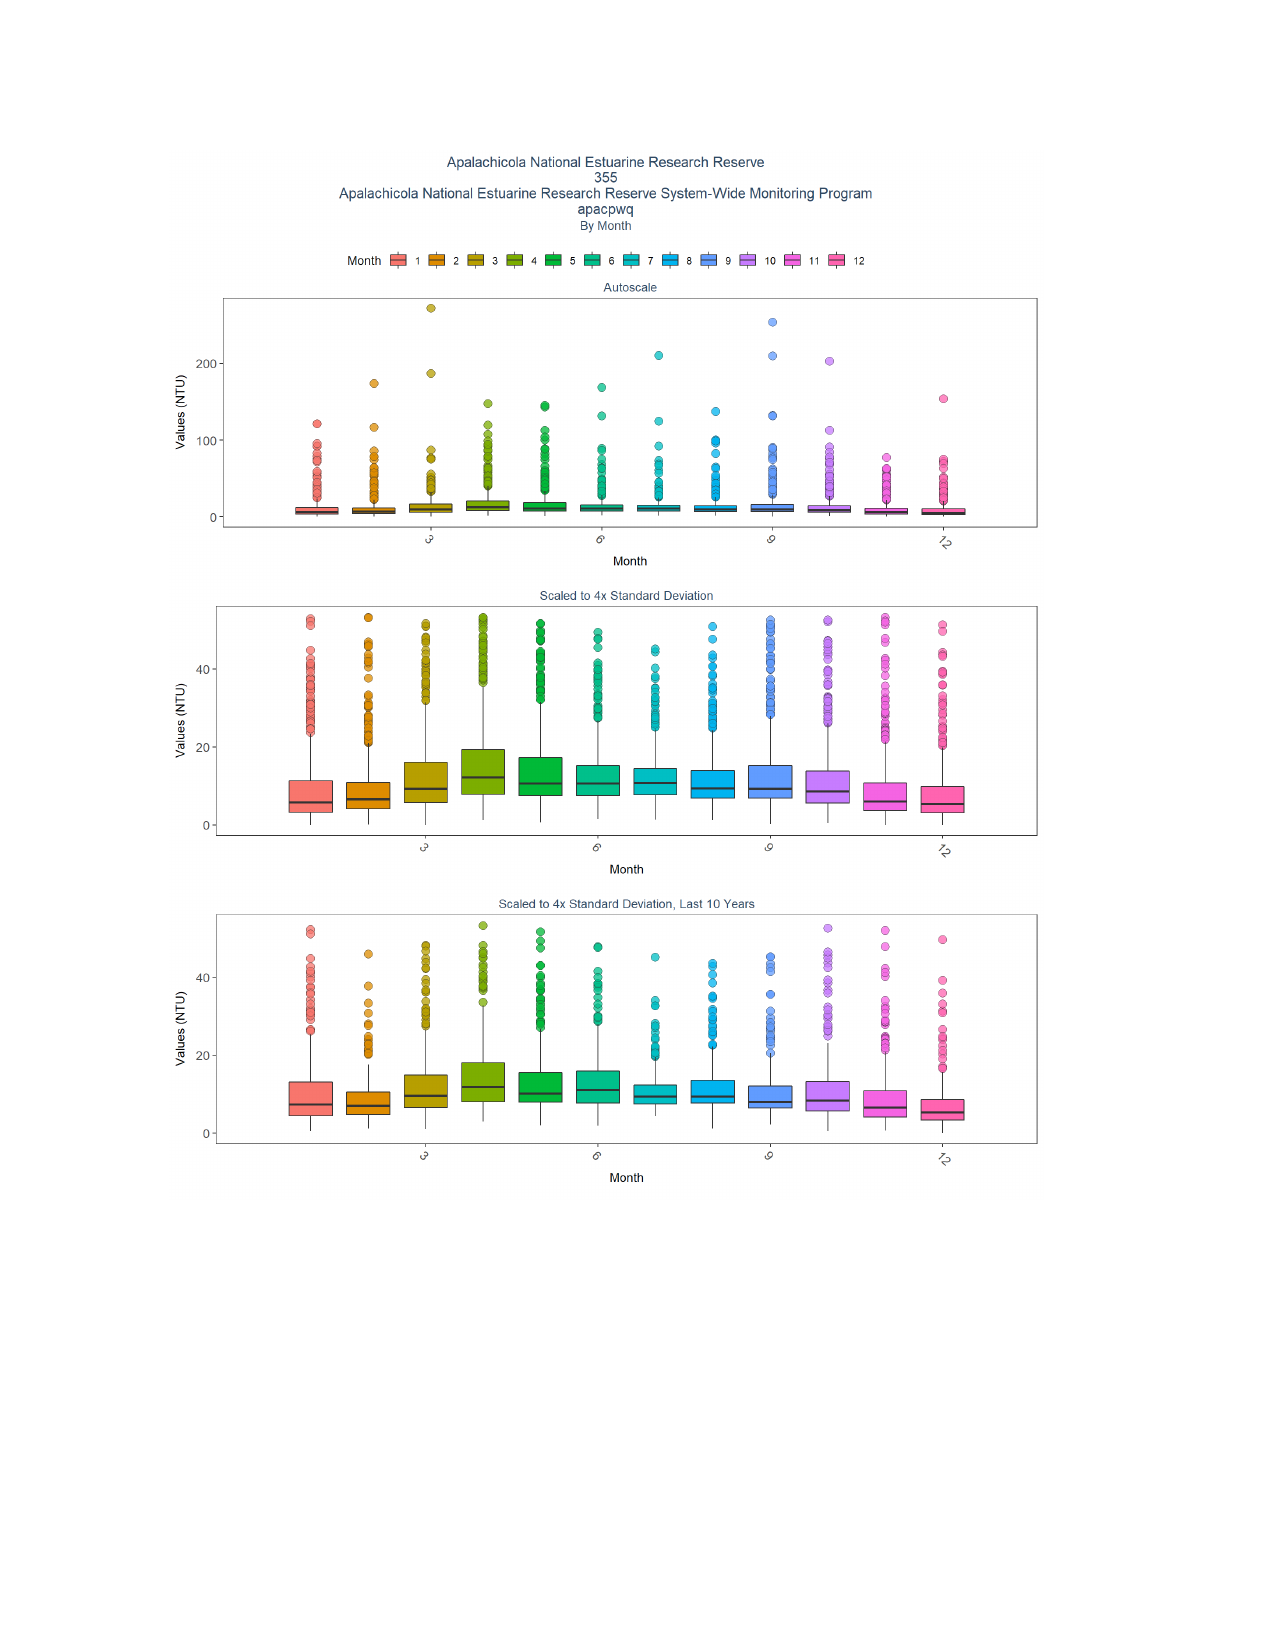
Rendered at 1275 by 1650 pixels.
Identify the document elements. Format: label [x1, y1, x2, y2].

picture [168, 150, 1044, 1200]
